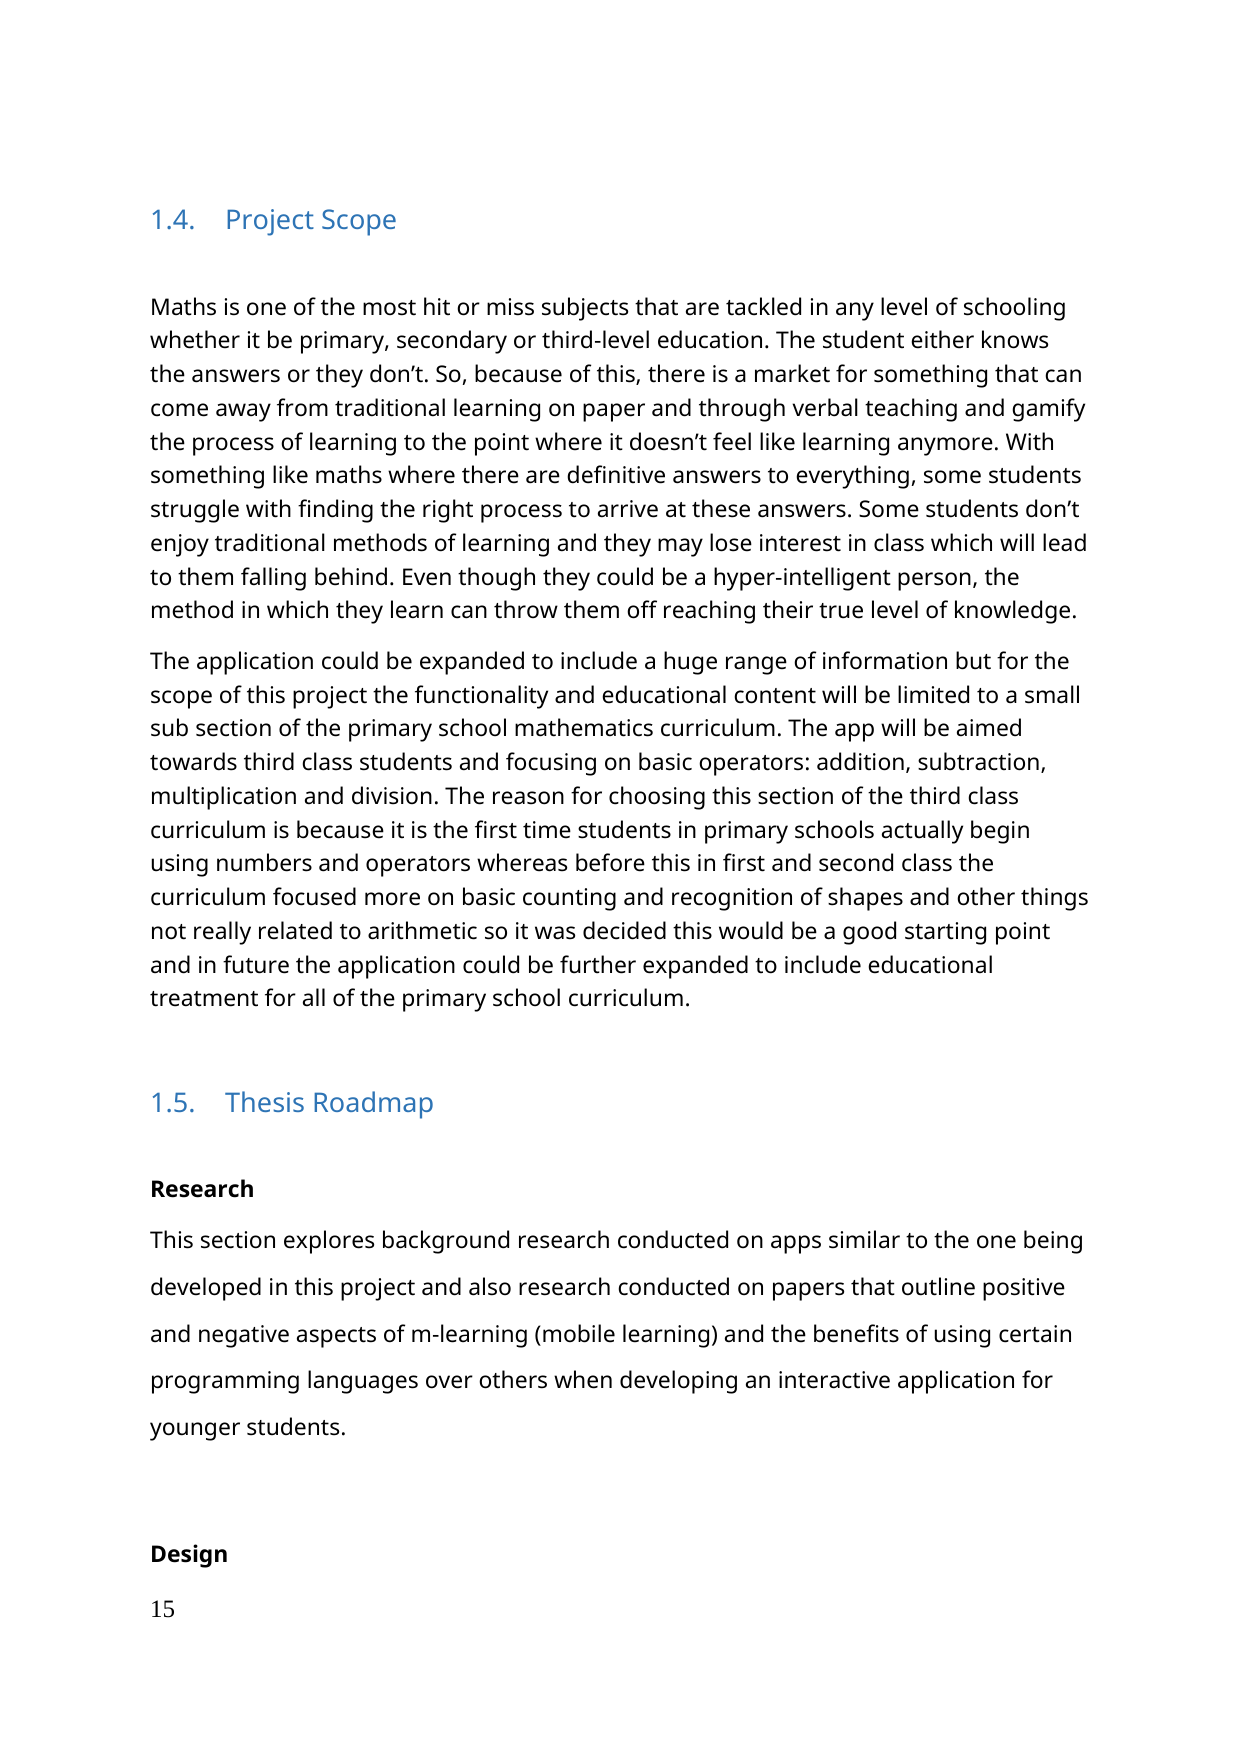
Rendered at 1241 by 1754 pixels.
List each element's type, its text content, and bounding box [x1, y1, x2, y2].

subtitle Thesis Roadmap [150, 1083, 1090, 1120]
text Design [150, 1538, 1090, 1569]
text Research [150, 1173, 1090, 1204]
text The application could be expanded to include a huge range of information but for the scope of this project the functionality and educational content will be limited to a small sub section of the primary school mathematics curriculum. The app will be aimed towards third class students and focusing on basic operators: addition, subtraction, multiplication and division. The reason for choosing this section of the third class curriculum is because it is the first time students in primary schools actually begin using numbers and operators whereas before this in first and second class the curriculum focused more on basic counting and recognition of shapes and other things not really related to arithmetic so it was decided this would be a good starting point and in future the application could be further expanded to include educational treatment for all of the primary school curriculum. [150, 645, 1090, 1013]
text This section explores background research conducted on apps similar to the one being developed in this project and also research conducted on papers that outline positive and negative aspects of m-learning (mobile learning) and the benefits of using certain programming languages over others when developing an interactive application for younger students. [150, 1224, 1090, 1442]
subtitle Project Scope [150, 200, 1090, 237]
text Maths is one of the most hit or miss subjects that are tackled in any level of schooling whether it be primary, secondary or third-level education. The student either knows the answers or they don’t. So, because of this, there is a market for something that can come away from traditional learning on paper and through verbal teaching and gamify the process of learning to the point where it doesn’t feel like learning anymore. With something like maths where there are definitive answers to everything, some students struggle with finding the right process to arrive at these answers. Some students don’t enjoy traditional methods of learning and they may lose interest in class which will lead to them falling behind. Even though they could be a hyper-intelligent person, the method in which they learn can throw them off reaching their true level of knowledge. [150, 291, 1090, 626]
